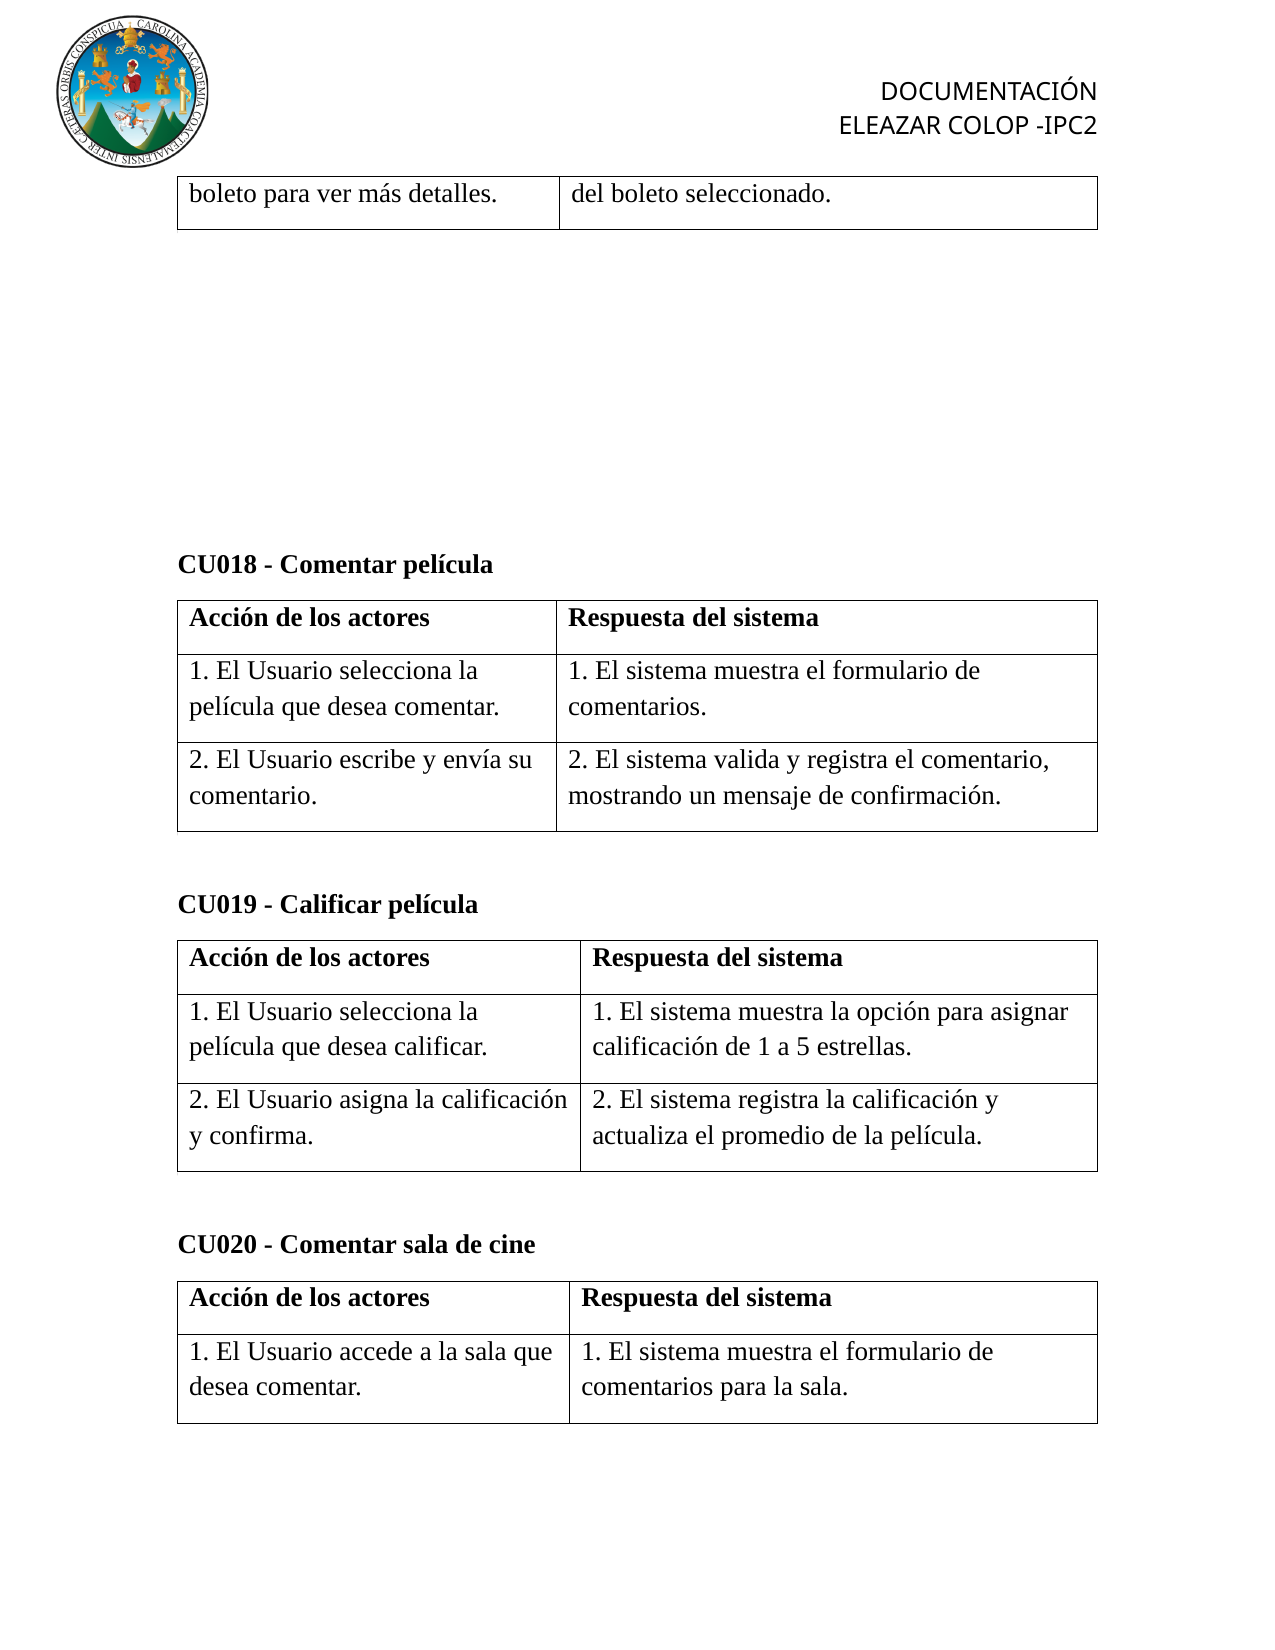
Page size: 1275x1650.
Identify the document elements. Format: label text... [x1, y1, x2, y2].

table_cell 2. El Usuario asigna la calificación y confirma. [178, 1084, 580, 1171]
table_cell 2. El sistema valida y registra el comentario, mostrando un mensaje de confirmación. [557, 743, 1097, 831]
table_header Respuesta del sistema [570, 1282, 1097, 1334]
table_header Respuesta del sistema [557, 601, 1097, 653]
table_cell 1. El sistema muestra la opción para asignar calificación de 1 a 5 estrellas. [581, 995, 1097, 1082]
table_cell 2. El Usuario escribe y envía su comentario. [178, 743, 556, 831]
table_header Acción de los actores [178, 1282, 569, 1334]
table_cell 1. El Usuario selecciona la película que desea calificar. [178, 995, 580, 1082]
table_header Acción de los actores [178, 601, 556, 653]
picture [56, 15, 209, 168]
text CU019 - Calificar película [177, 888, 1098, 919]
table_header Acción de los actores [178, 941, 580, 993]
table_cell 1. El sistema muestra el formulario de comentarios. [557, 655, 1097, 742]
table_cell 1. El Usuario accede a la sala que desea comentar. [178, 1335, 569, 1422]
table_cell 2. El sistema despliega información completa del boleto seleccionado. [560, 177, 1097, 229]
text CU018 - Comentar película [177, 548, 1098, 579]
text CU020 - Comentar sala de cine [177, 1228, 1098, 1259]
table_header Respuesta del sistema [581, 941, 1097, 993]
table_cell 1. El Usuario selecciona la película que desea comentar. [178, 655, 556, 742]
table_cell 2. El sistema registra la calificación y actualiza el promedio de la película. [581, 1084, 1097, 1171]
table_cell 2. El Usuario selecciona un boleto para ver más detalles. [178, 177, 559, 229]
table_cell 1. El sistema muestra el formulario de comentarios para la sala. [570, 1335, 1097, 1422]
